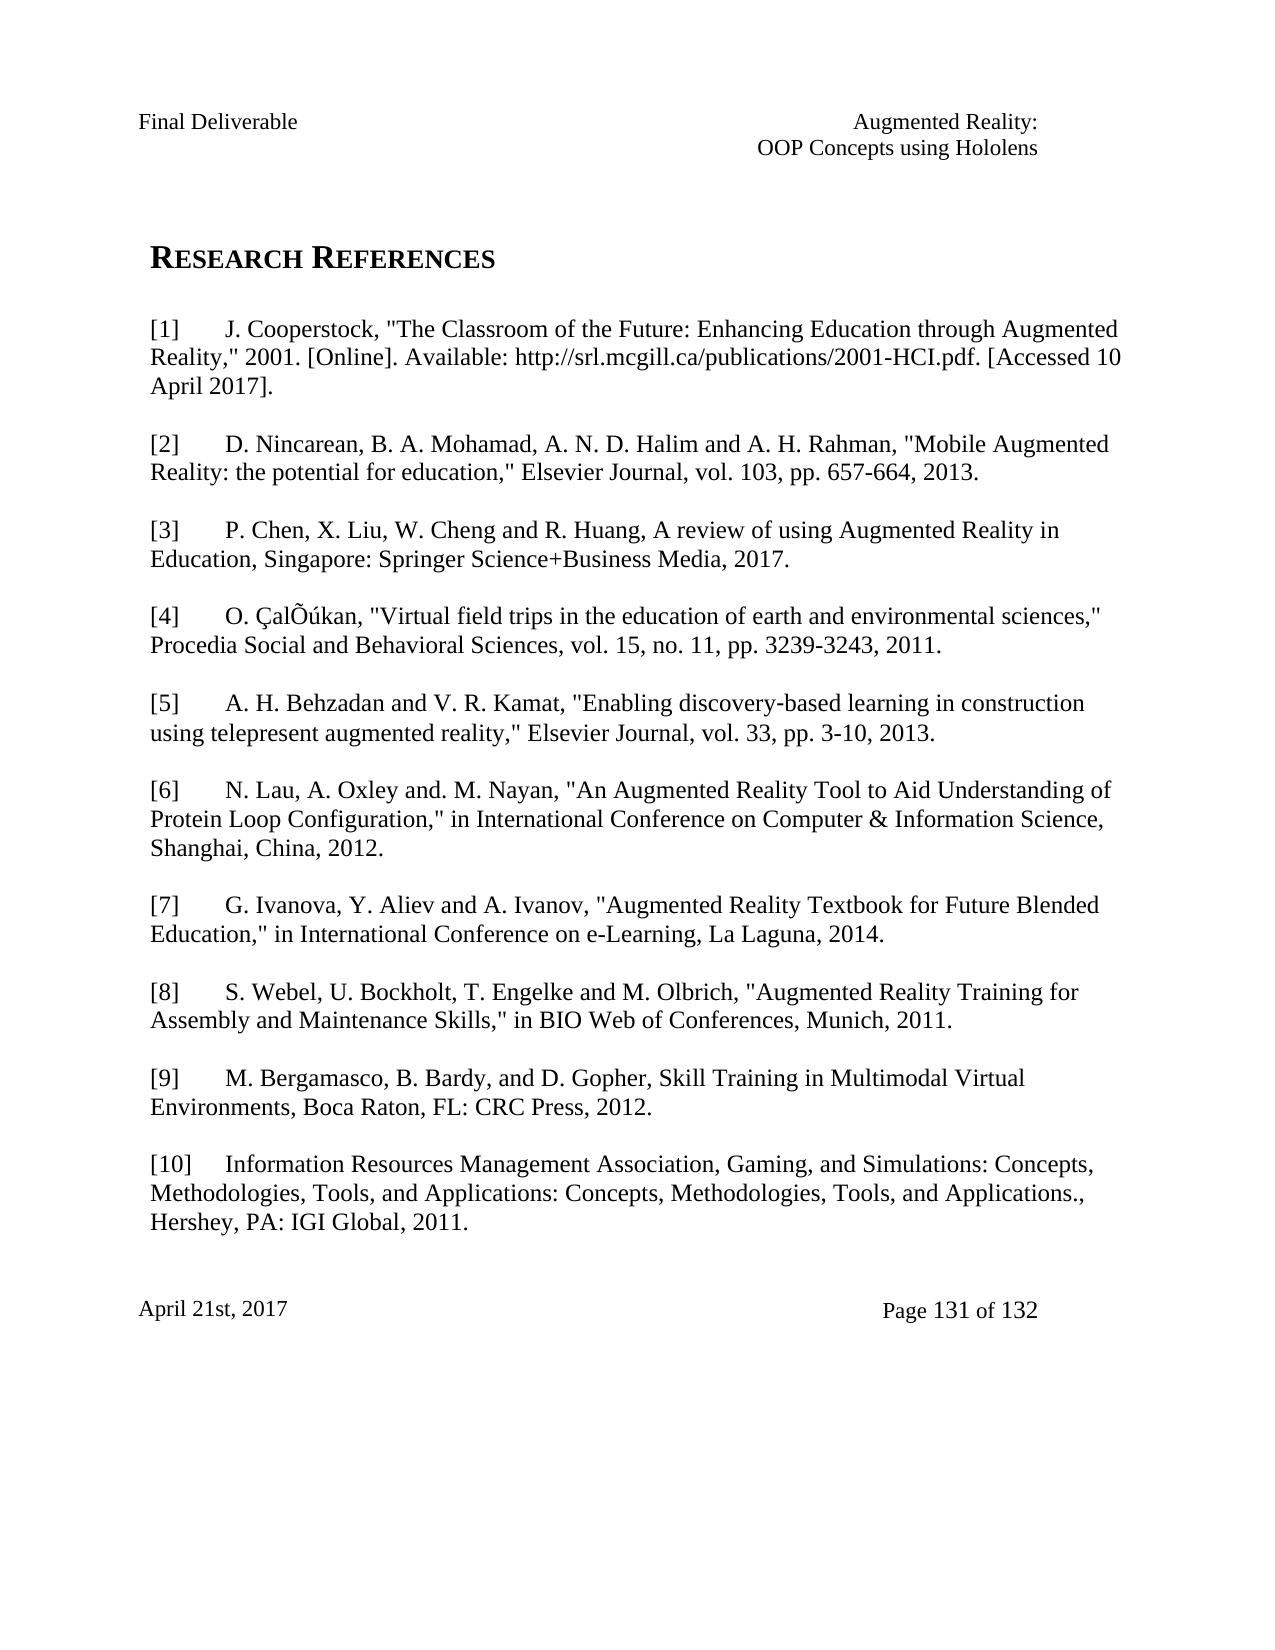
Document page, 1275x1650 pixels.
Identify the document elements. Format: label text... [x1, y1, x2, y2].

text [4] O. ÇalÕúkan, "Virtual field trips in the education of earth and environmental sciences," Procedia Social and Behavioral Sciences, vol. 15, no. 11, pp. 3239-3243, 2011. [150, 601, 1125, 659]
text [5] A. H. Behzadan and V. R. Kamat, "Enabling discovery‐based learning in construction using telepresent augmented reality," Elsevier Journal, vol. 33, pp. 3-10, 2013. [150, 687, 1125, 747]
text [9] M. Bergamasco, B. Bardy, and D. Gopher, Skill Training in Multimodal Virtual Environments, Boca Raton, FL: CRC Press, 2012. [150, 1063, 1125, 1121]
subtitle Research References [150, 237, 1125, 275]
text [3] P. Chen, X. Liu, W. Cheng and R. Huang, A review of using Augmented Reality in Education, Singapore: Springer Science+Business Media, 2017. [150, 515, 1125, 572]
text [8] S. Webel, U. Bockholt, T. Engelke and M. Olbrich, "Augmented Reality Training for Assembly and Maintenance Skills," in BIO Web of Conferences, Munich, 2011. [150, 977, 1125, 1034]
text [7] G. Ivanova, Y. Aliev and A. Ivanov, "Augmented Reality Textbook for Future Blended Education," in International Conference on e-Learning, La Laguna, 2014. [150, 891, 1125, 948]
text [2] D. Nincarean, B. A. Mohamad, A. N. D. Halim and A. H. Rahman, "Mobile Augmented Reality: the potential for education," Elsevier Journal, vol. 103, pp. 657-664, 2013. [150, 429, 1125, 486]
text [10] Information Resources Management Association, Gaming, and Simulations: Concepts, Methodologies, Tools, and Applications: Concepts, Methodologies, Tools, and Applications., Hershey, PA: IGI Global, 2011. [150, 1149, 1125, 1236]
text [1] J. Cooperstock, "The Classroom of the Future: Enhancing Education through Augmented Reality," 2001. [Online]. Available: http://srl.mcgill.ca/publications/2001-HCI.pdf. [Accessed 10 April 2017]. [150, 314, 1125, 400]
text [6] N. Lau, A. Oxley and. M. Nayan, "An Augmented Reality Tool to Aid Understanding of Protein Loop Configuration," in International Conference on Computer & Information Science, Shanghai, China, 2012. [150, 776, 1125, 862]
